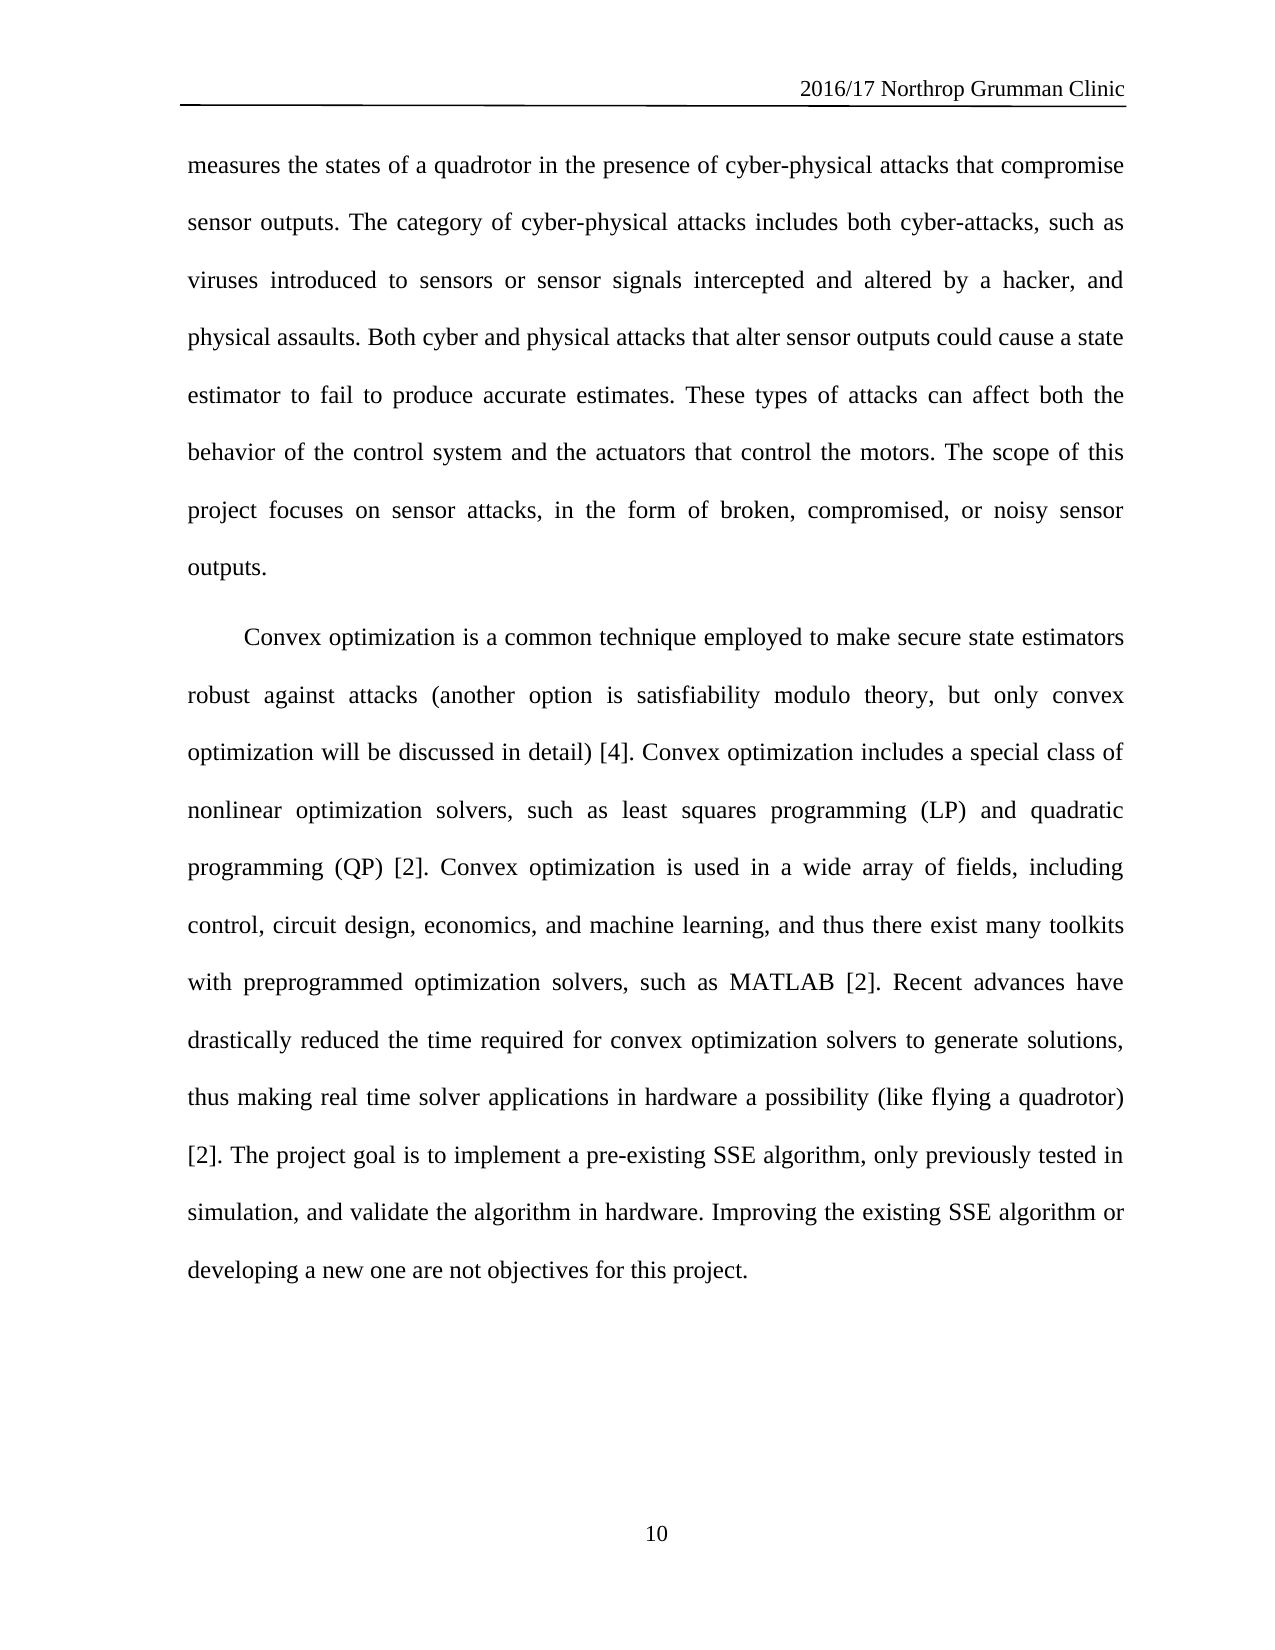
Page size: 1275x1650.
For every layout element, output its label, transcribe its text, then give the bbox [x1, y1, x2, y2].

text Convex optimization is a common technique employed to make secure state estimators robust against attacks (another option is satisfiability modulo theory, but only convex optimization will be discussed in detail) [4]. Convex optimization includes a special class of nonlinear optimization solvers, such as least squares programming (LP) and quadratic programming (QP) [2]. Convex optimization is used in a wide array of fields, including control, circuit design, economics, and machine learning, and thus there exist many toolkits with preprogrammed optimization solvers, such as MATLAB [2]. Recent advances have drastically reduced the time required for convex optimization solvers to generate solutions, thus making real time solver applications in hardware a possibility (like flying a quadrotor) [2]. The project goal is to implement a pre-existing SSE algorithm, only previously tested in simulation, and validate the algorithm in hardware. Improving the existing SSE algorithm or developing a new one are not objectives for this project. [187, 622, 1125, 1284]
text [187, 150, 1125, 581]
